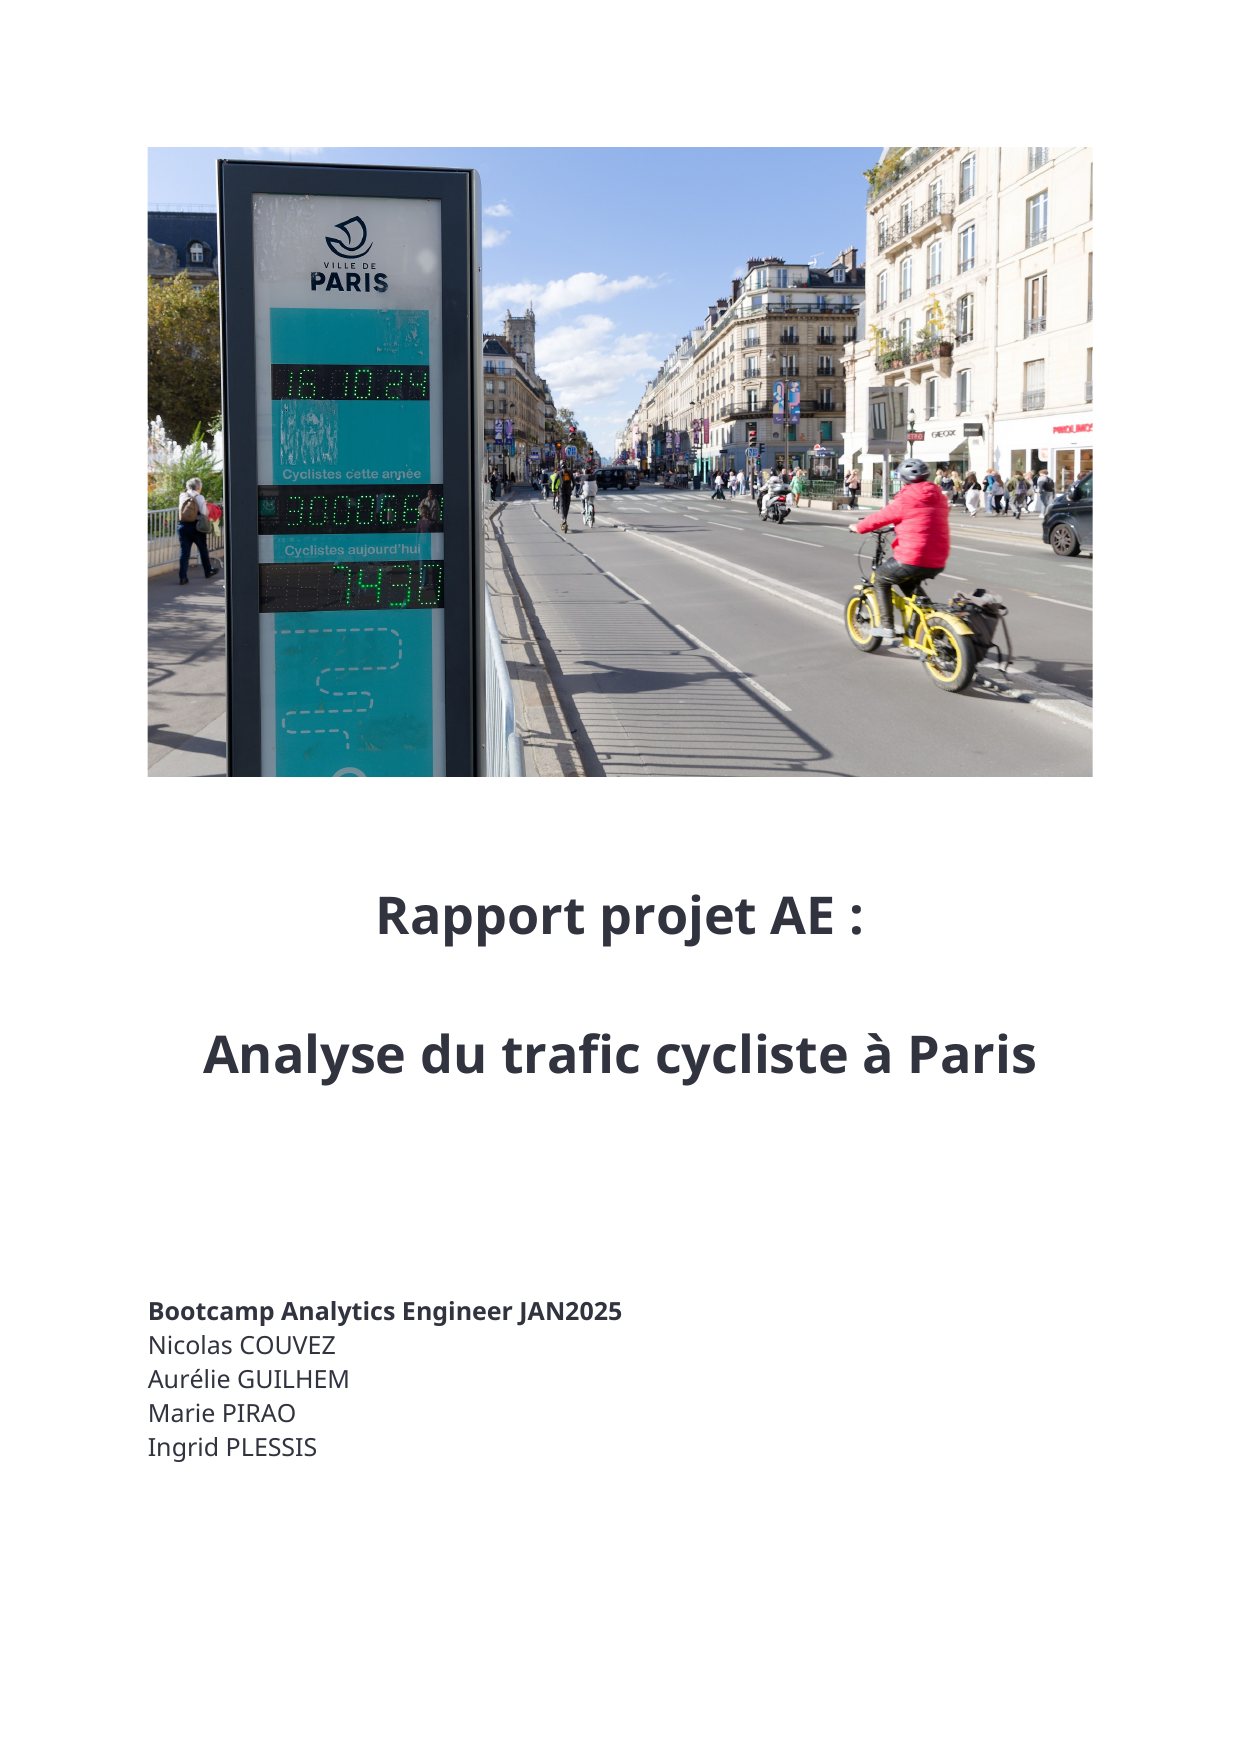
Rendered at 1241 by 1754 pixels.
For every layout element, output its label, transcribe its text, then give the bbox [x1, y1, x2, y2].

text Rapport projet AE : [148, 879, 1093, 950]
text Aurélie GUILHEM [148, 1361, 1093, 1396]
text Nicolas COUVEZ [148, 1327, 1093, 1361]
text Bootcamp Analytics Engineer JAN2025 [148, 1293, 1093, 1327]
text Marie PIRAO [148, 1396, 1093, 1429]
picture [147, 147, 1093, 777]
text Ingrid PLESSIS [148, 1429, 1093, 1464]
text Analyse du trafic cycliste à Paris [148, 1018, 1093, 1089]
